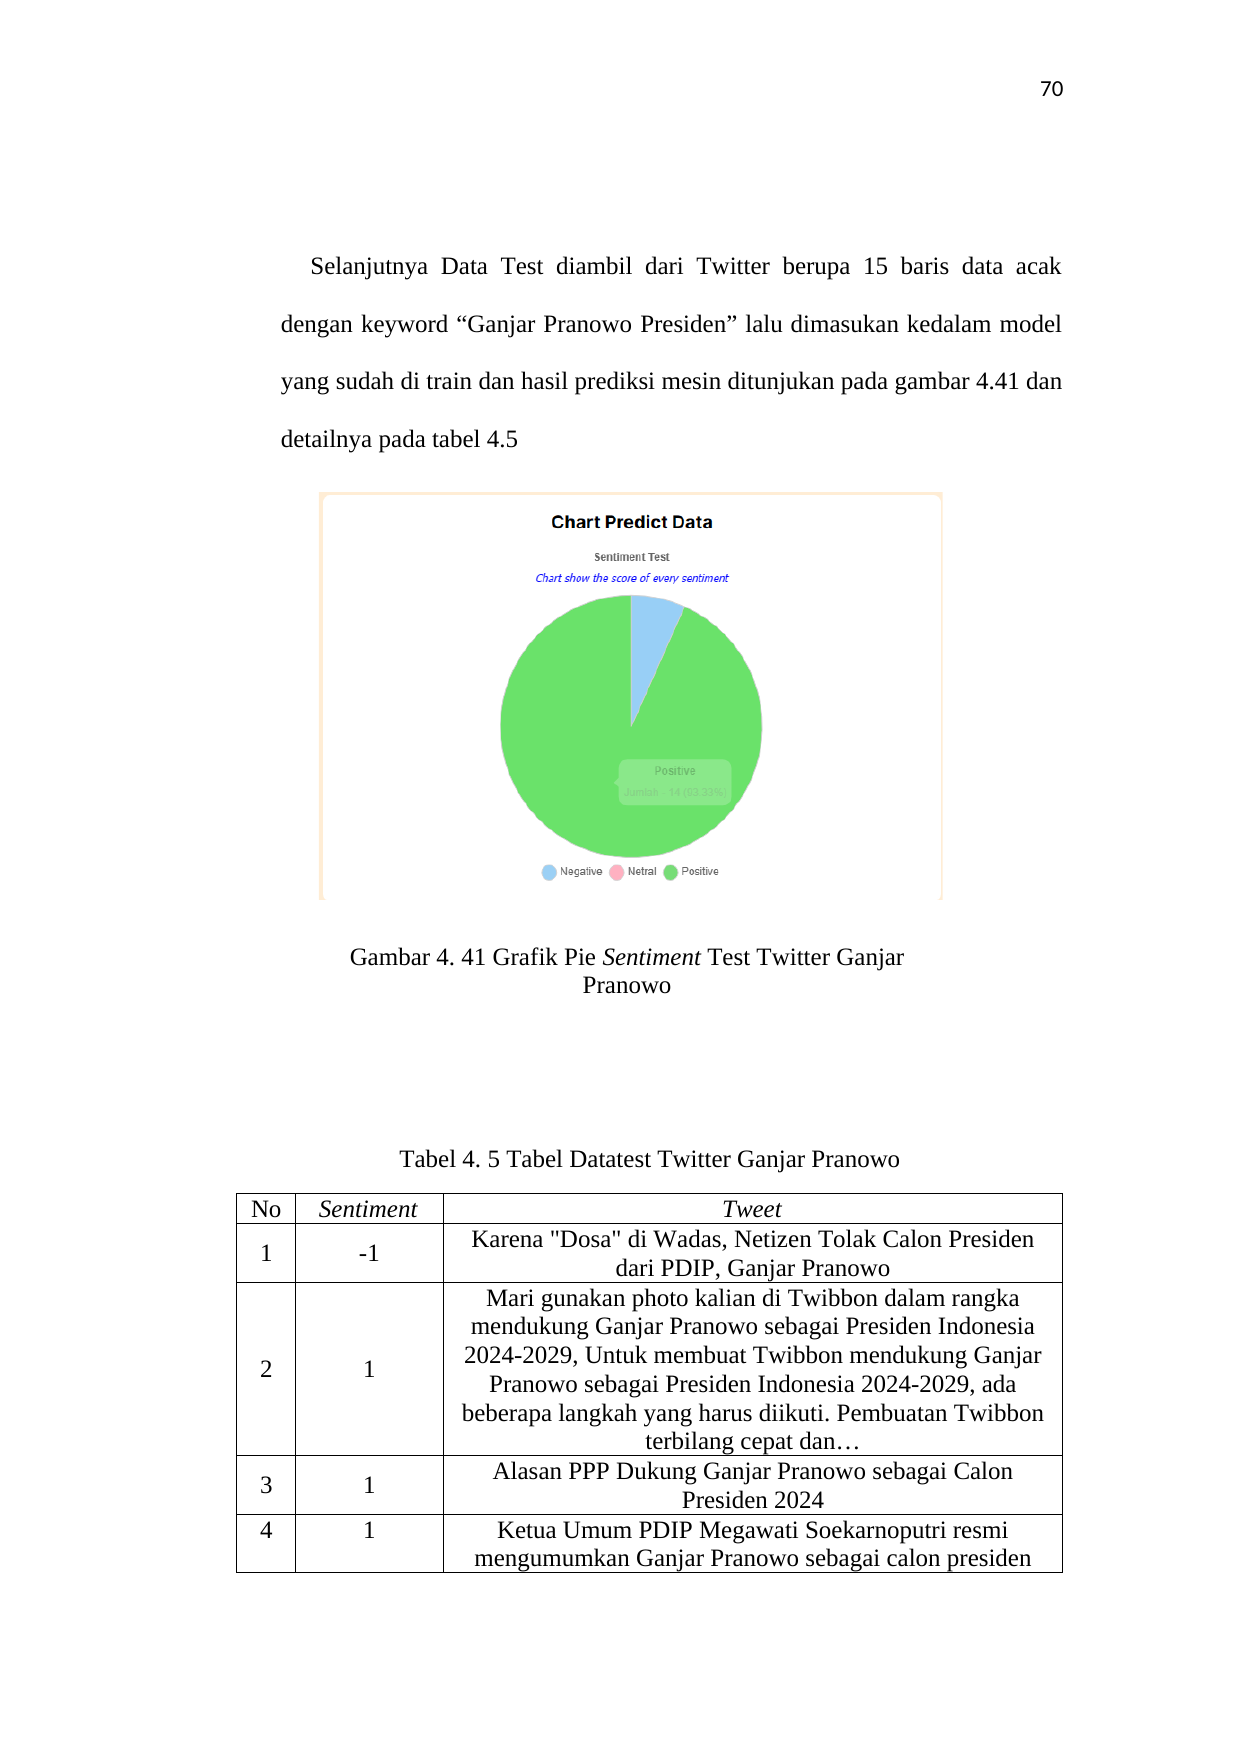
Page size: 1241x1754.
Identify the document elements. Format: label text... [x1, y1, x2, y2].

table_header Tweet [444, 1194, 1062, 1223]
table_header No [237, 1194, 295, 1223]
table_cell Alasan PPP Dukung Ganjar Pranowo sebagai Calon Presiden 2024 [444, 1456, 1062, 1514]
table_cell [444, 1515, 1062, 1572]
text Tabel 4. 5 Tabel Datatest Twitter Ganjar Pranowo [236, 1144, 1063, 1172]
table_header Sentiment [296, 1194, 443, 1223]
table_cell 1 [237, 1224, 295, 1282]
table_cell Mari gunakan photo kalian di Twibbon dalam rangka mendukung Ganjar Pranowo sebagai Presiden Indonesia 2024-2029, Untuk membuat Twibbon mendukung Ganjar Pranowo sebagai Presiden Indonesia 2024-2029, ada beberapa langkah yang harus diikuti. Pembuatan Twibbon terbilang cepat dan… [444, 1283, 1062, 1455]
table_cell -1 [296, 1224, 443, 1282]
table_cell 4 [237, 1515, 295, 1572]
table_cell 2 [237, 1283, 295, 1455]
picture [318, 492, 943, 900]
text Selanjutnya Data Test diambil dari Twitter berupa 15 baris data acak dengan keyword “Ganjar Pranowo Presiden” lalu dimasukan kedalam model yang sudah di train dan hasil prediksi mesin ditunjukan pada gambar 4.41 dan detailnya pada tabel 4.5 [281, 251, 1063, 453]
table_cell 3 [237, 1456, 295, 1514]
table_cell 1 [296, 1515, 443, 1572]
table_cell 1 [296, 1283, 443, 1455]
table_cell Karena "Dosa" di Wadas, Netizen Tolak Calon Presiden dari PDIP, Ganjar Pranowo [444, 1224, 1062, 1282]
table_cell 1 [296, 1456, 443, 1514]
